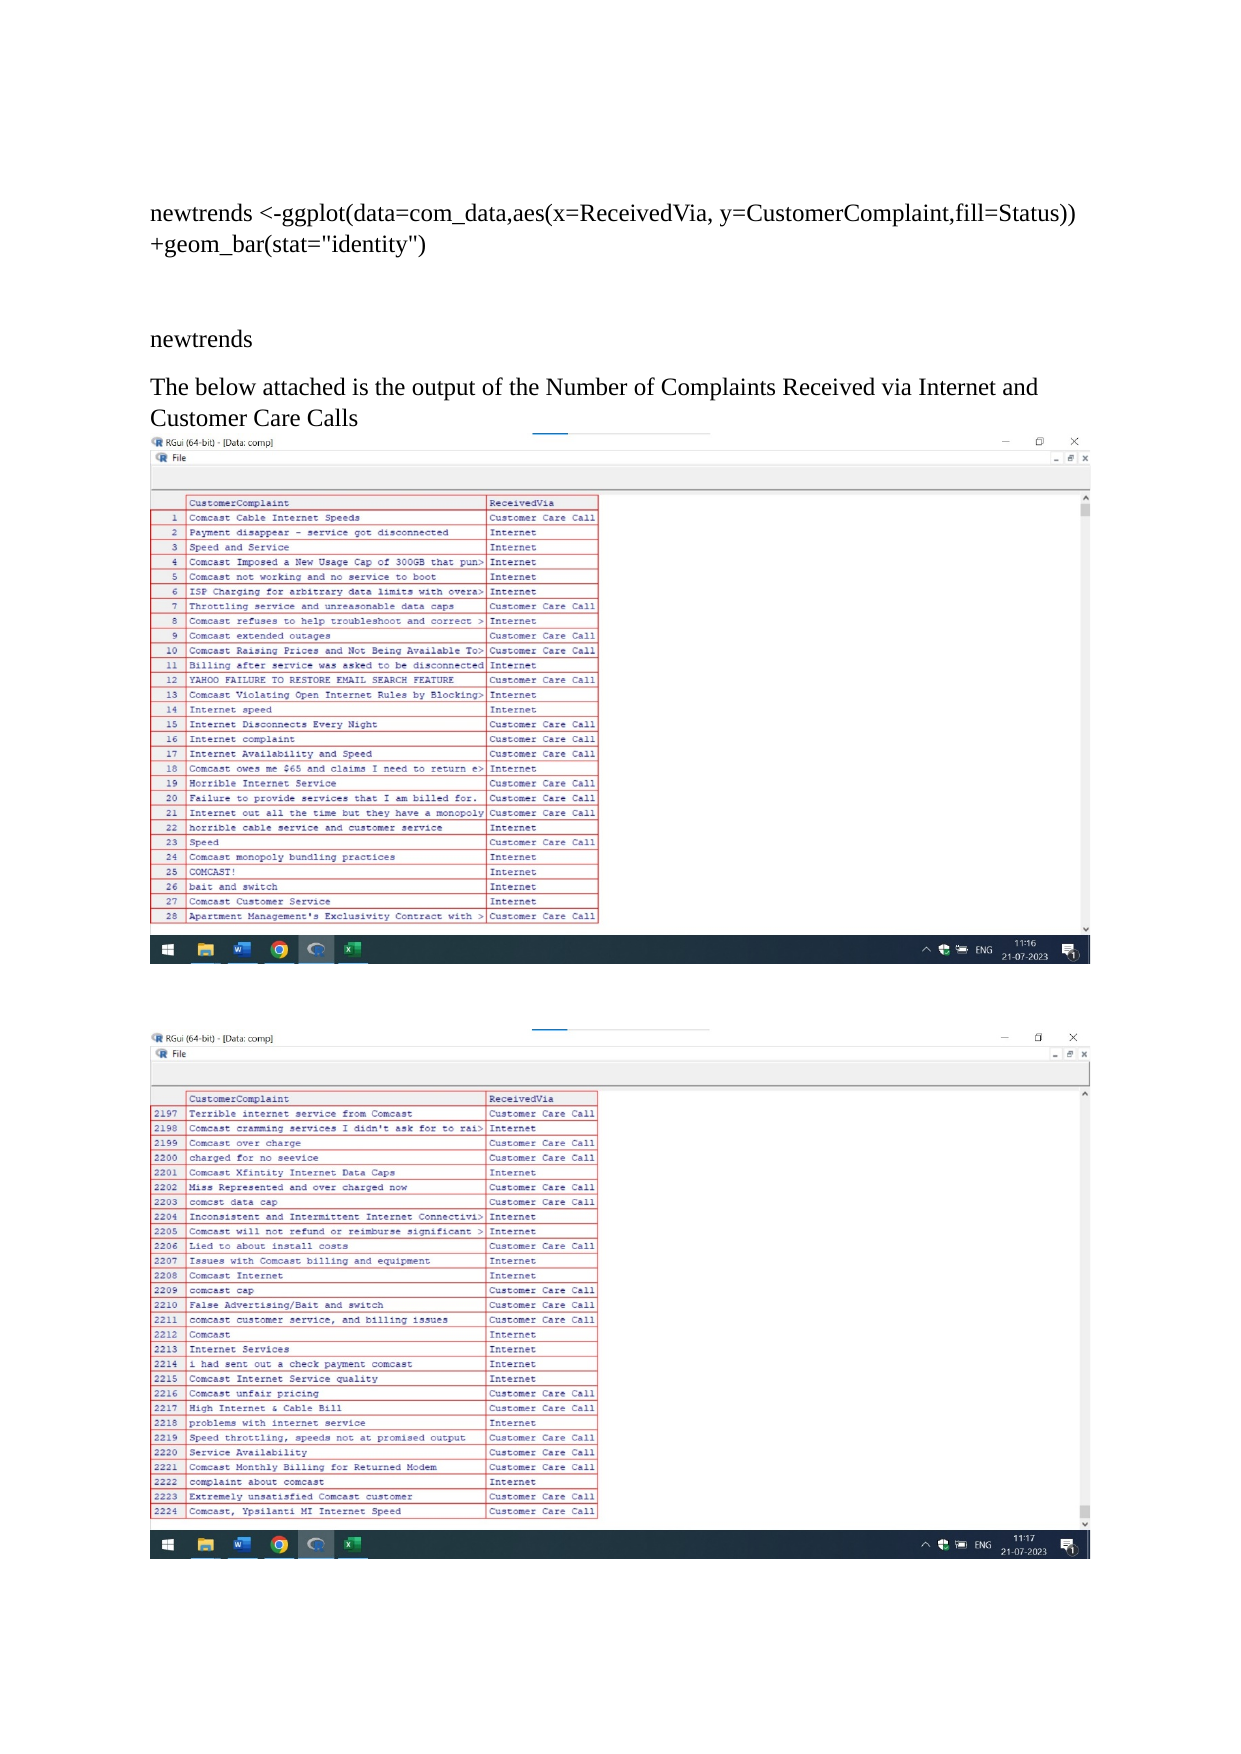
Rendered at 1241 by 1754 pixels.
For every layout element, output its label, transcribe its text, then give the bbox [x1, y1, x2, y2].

text The below attached is the output of the Number of Complaints Received via Internet and Customer Care Calls [150, 372, 1090, 433]
text newtrends <-ggplot(data=com_data,aes(x=ReceivedVia, y=CustomerComplaint,fill=Status))+geom_bar(stat="identity") [150, 198, 1090, 257]
picture [150, 1029, 1091, 1559]
picture [150, 433, 1091, 964]
text newtrends [150, 324, 1090, 353]
